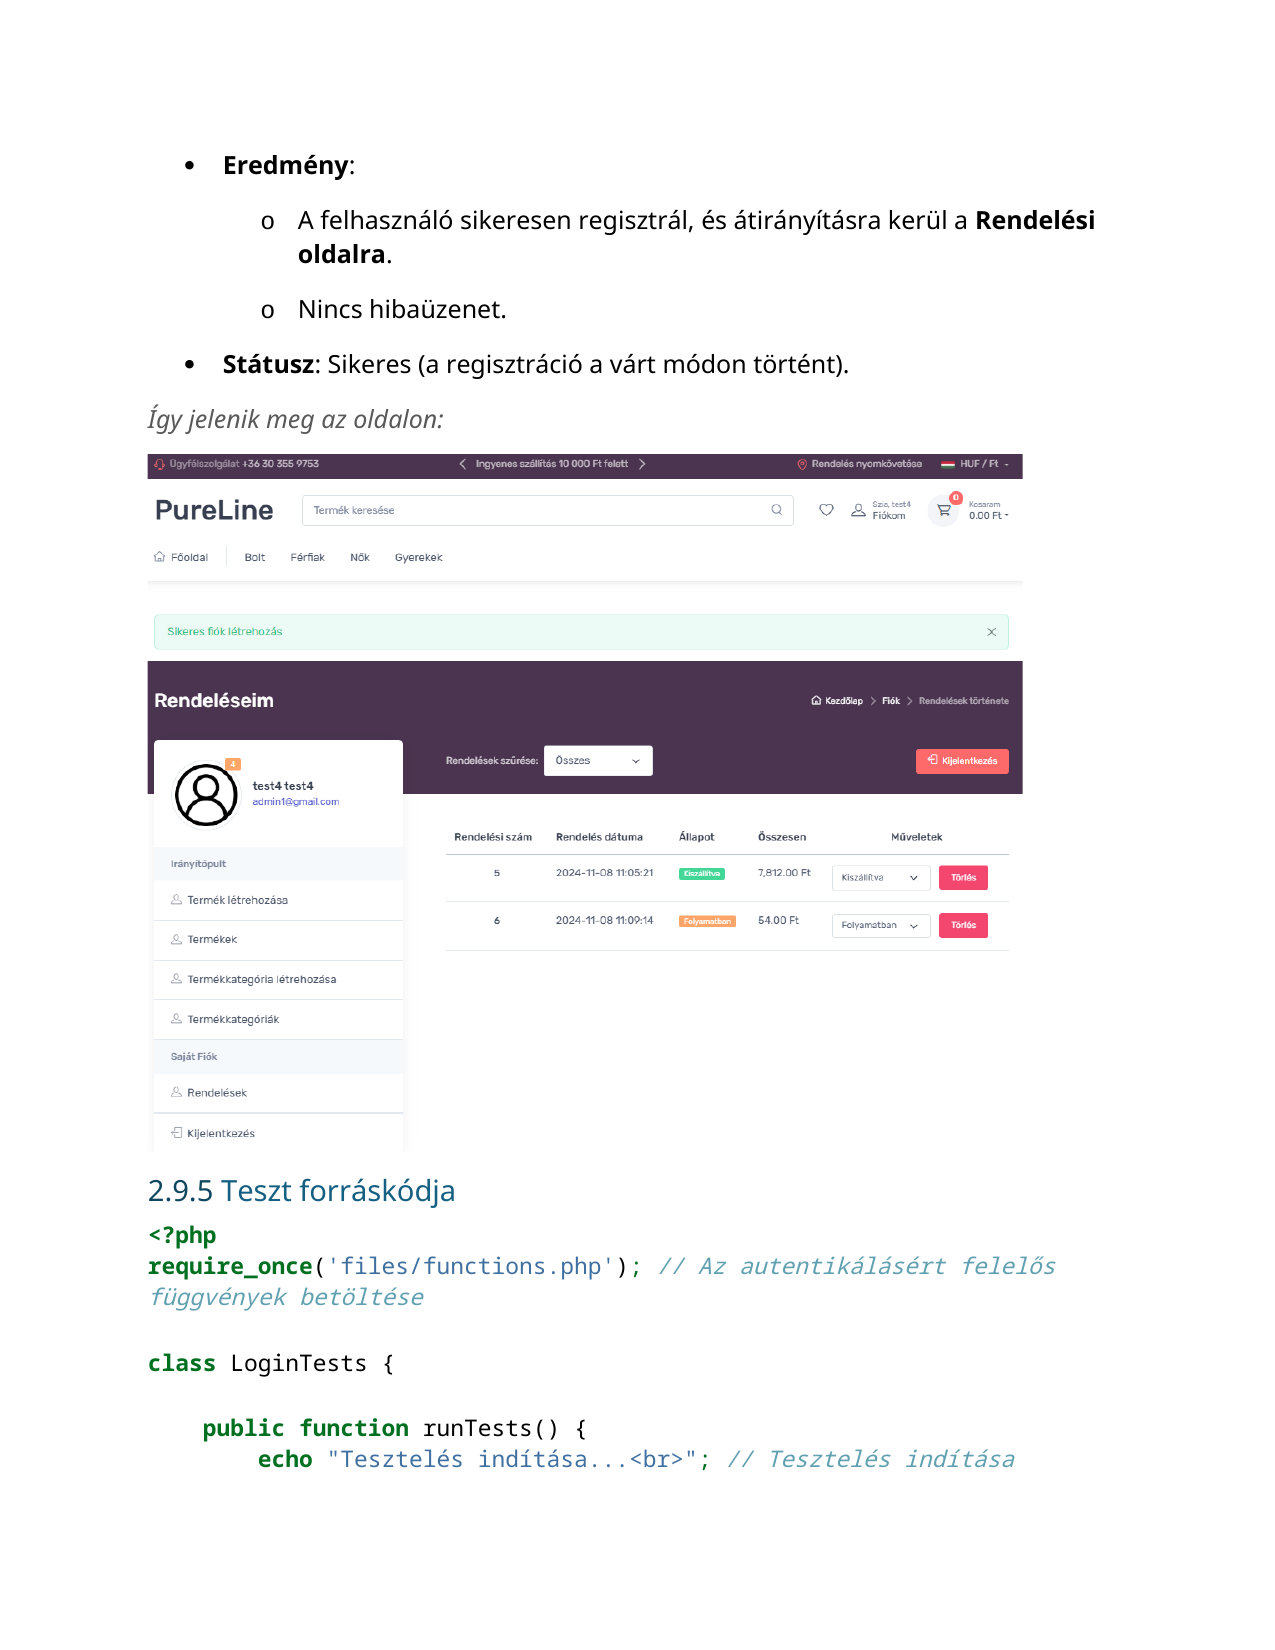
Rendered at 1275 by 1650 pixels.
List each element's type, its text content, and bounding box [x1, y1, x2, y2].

subtitle Így jelenik meg az oldalon: [148, 402, 1127, 436]
subtitle 2.9.5 Teszt forráskódja [148, 1171, 1127, 1210]
list Eredmény: [185, 148, 1127, 182]
list A felhasználó sikeresen regisztrál, és átirányításra kerül a Rendelési oldalra. [260, 202, 1127, 271]
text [148, 1219, 1127, 1474]
list Státusz: Sikeres (a regisztráció a várt módon történt). [185, 347, 1127, 381]
list Nincs hibaüzenet. [260, 292, 1127, 326]
picture [147, 454, 1023, 1152]
